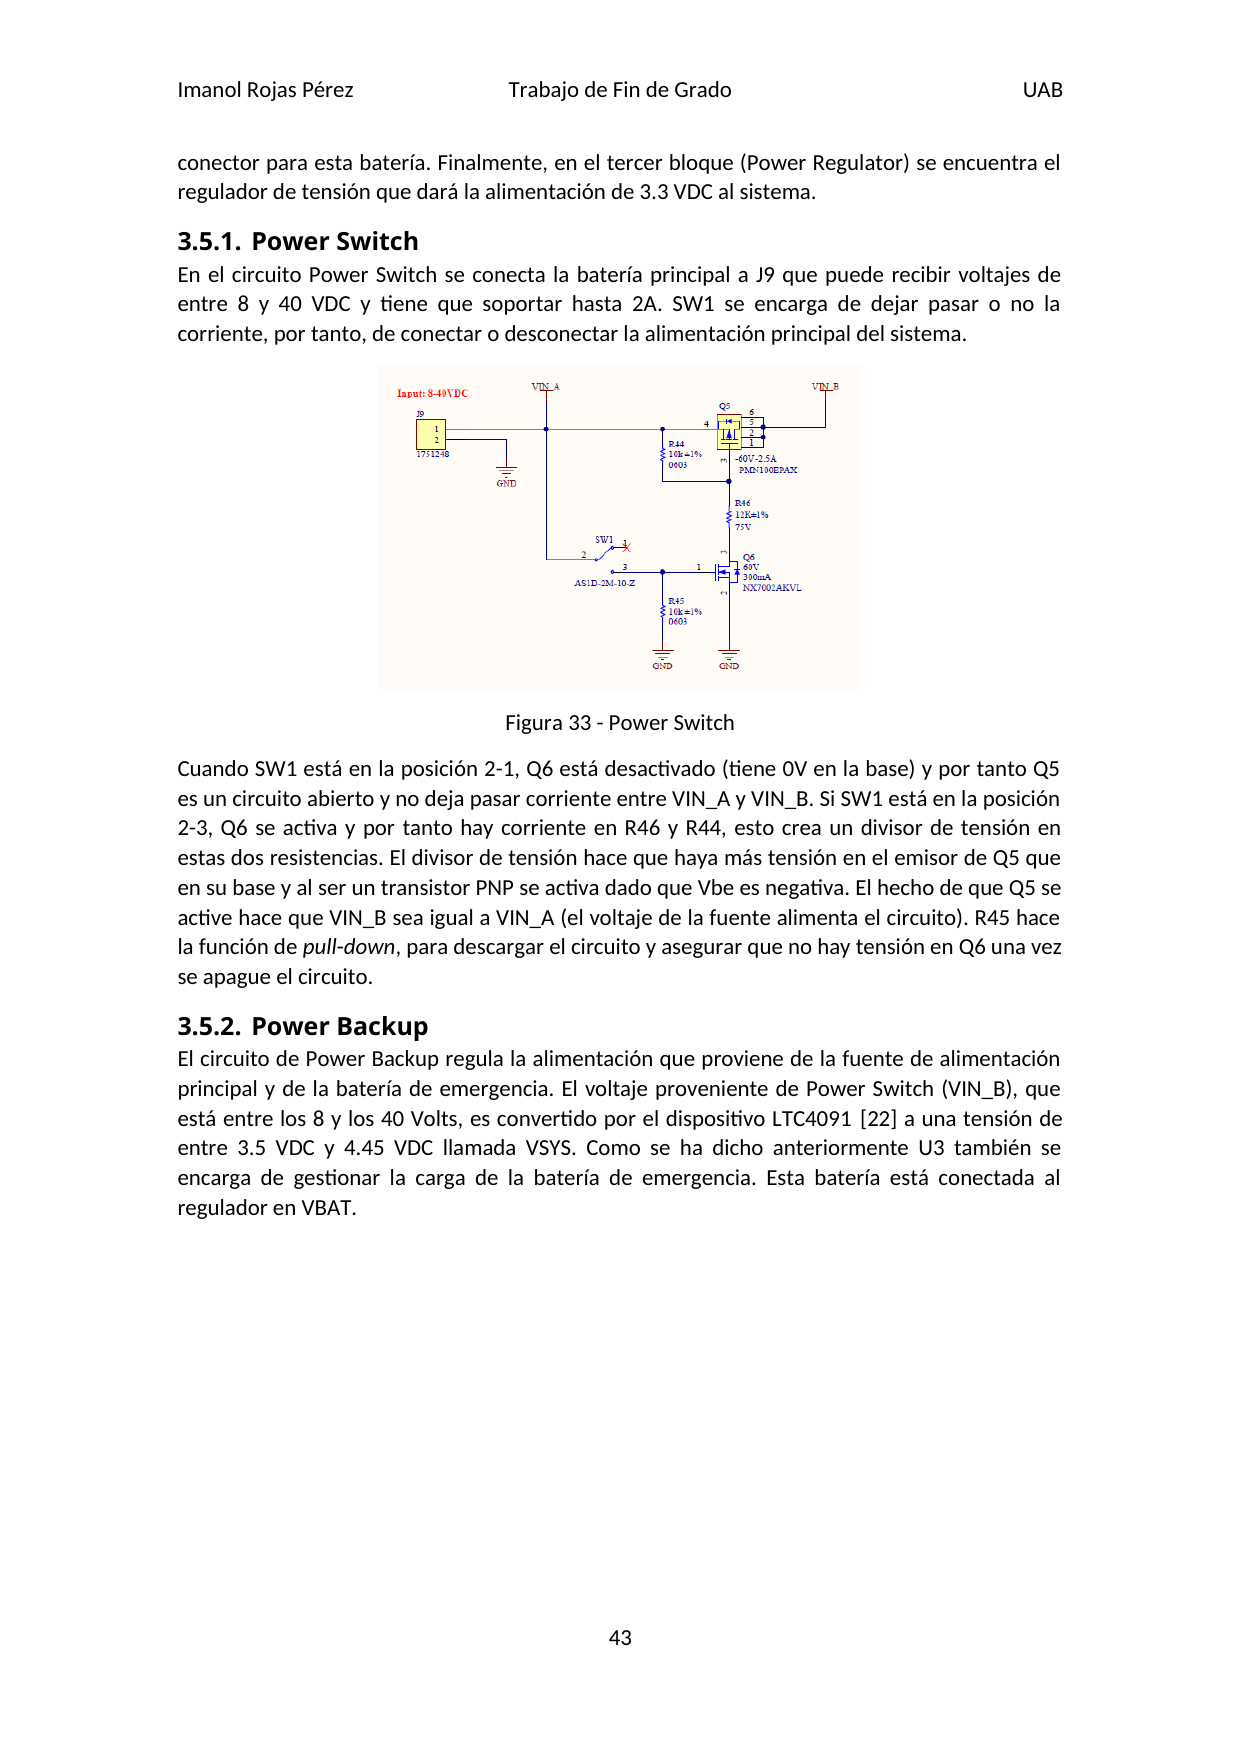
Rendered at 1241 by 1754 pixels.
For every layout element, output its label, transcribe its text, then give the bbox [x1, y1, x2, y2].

subtitle Power Switch [177, 224, 1063, 258]
text Figura 33 - Power Switch [177, 708, 1063, 736]
subtitle Power Backup [177, 1008, 1063, 1042]
text Cuando SW1 está en la posición 2-1, Q6 está desactivado (tiene 0V en la base) y por tanto Q5 es un circuito abierto y no deja pasar corriente entre VIN_A y VIN_B. Si SW1 está en la posición 2-3, Q6 se activa y por tanto hay corriente en R46 y R44, esto crea un divisor de tensión en estas dos resistencias. El divisor de tensión hace que haya más tensión en el emisor de Q5 que en su base y al ser un transistor PNP se activa dado que Vbe es negativa. El hecho de que Q5 se active hace que VIN_B sea igual a VIN_A (el voltaje de la fuente alimenta el circuito). R45 hace la función de pull-down, para descargar el circuito y asegurar que no hay tensión en Q6 una vez se apague el circuito. [177, 754, 1063, 990]
text En el circuito Power Switch se conecta la batería principal a J9 que puede recibir voltajes de entre 8 y 40 VDC y tiene que soportar hasta 2A. SW1 se encarga de dejar pasar o no la corriente, por tanto, de conectar o desconectar la alimentación principal del sistema. [177, 260, 1063, 347]
picture [379, 365, 862, 690]
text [177, 148, 1063, 205]
text El circuito de Power Backup regula la alimentación que proviene de la fuente de alimentación principal y de la batería de emergencia. El voltaje proveniente de Power Switch (VIN_B), que está entre los 8 y los 40 Volts, es convertido por el dispositivo LTC4091 [22] a una tensión de entre 3.5 VDC y 4.45 VDC llamada VSYS. Como se ha dicho anteriormente U3 también se encarga de gestionar la carga de la batería de emergencia. Esta batería está conectada al regulador en VBAT. [177, 1044, 1063, 1221]
